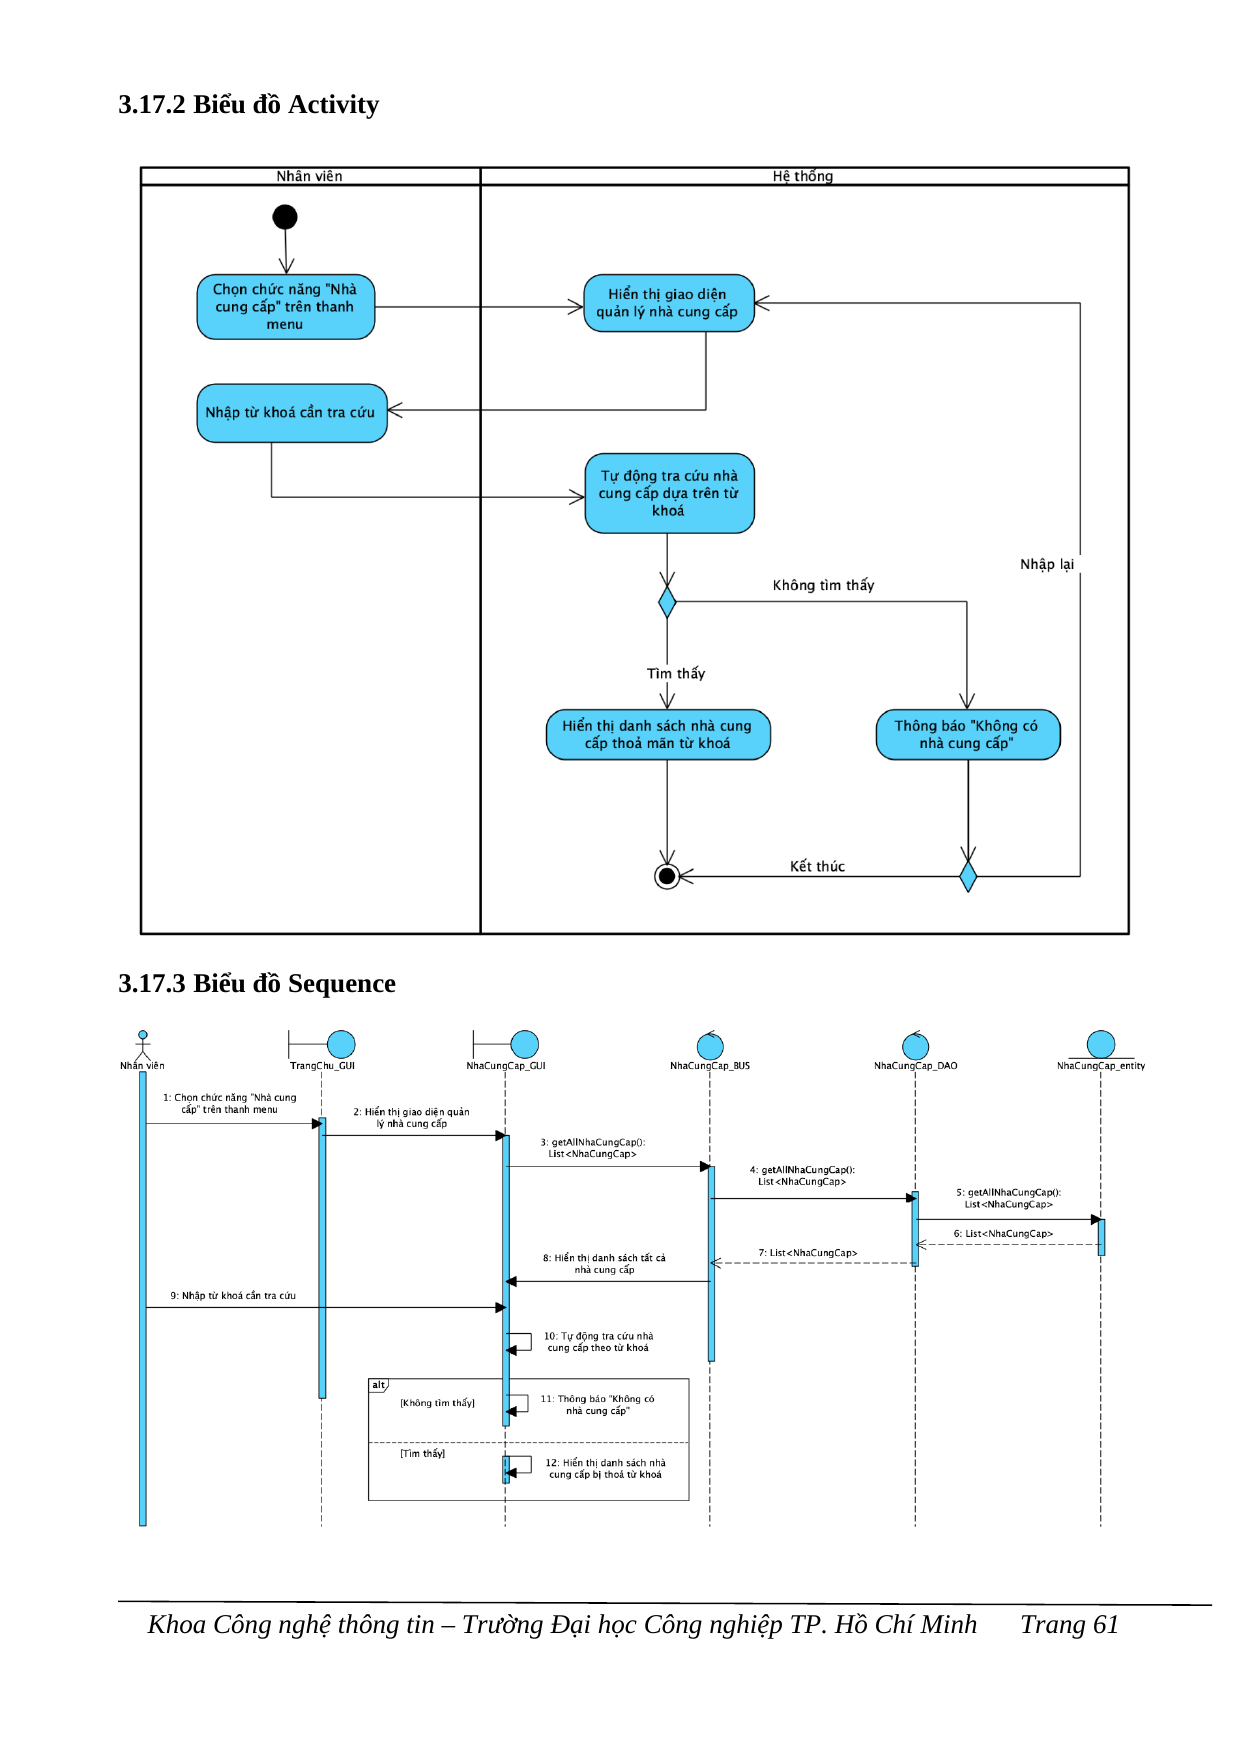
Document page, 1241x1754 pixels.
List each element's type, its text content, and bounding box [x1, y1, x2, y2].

subtitle Biểu đồ Sequence [118, 967, 1152, 998]
picture [118, 147, 1153, 948]
subtitle Biểu đồ Activity [118, 89, 1152, 120]
picture [118, 1025, 1153, 1537]
